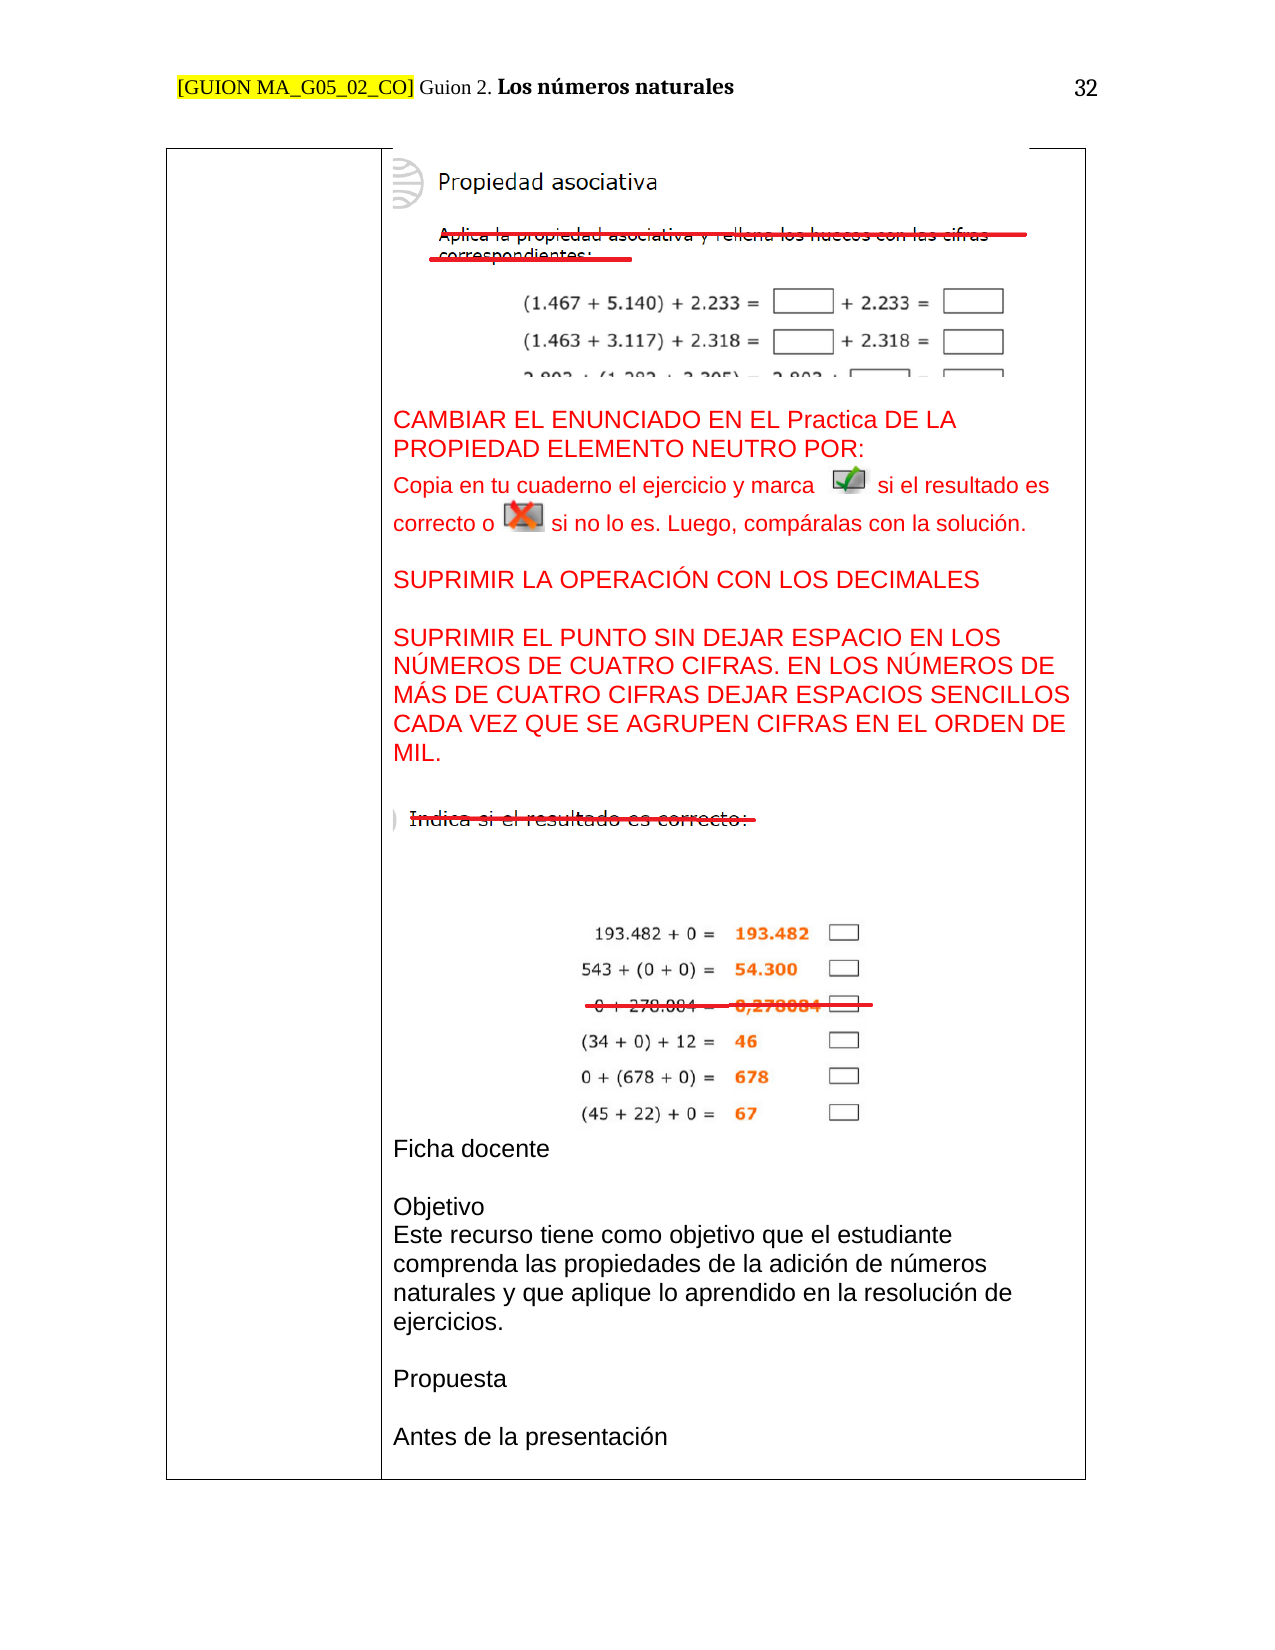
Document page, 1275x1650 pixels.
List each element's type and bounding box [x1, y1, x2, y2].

table_cell [167, 149, 381, 1479]
picture [501, 498, 545, 532]
picture [392, 148, 1030, 377]
table_cell [382, 149, 1085, 1479]
picture [827, 462, 871, 494]
picture [392, 795, 902, 1134]
